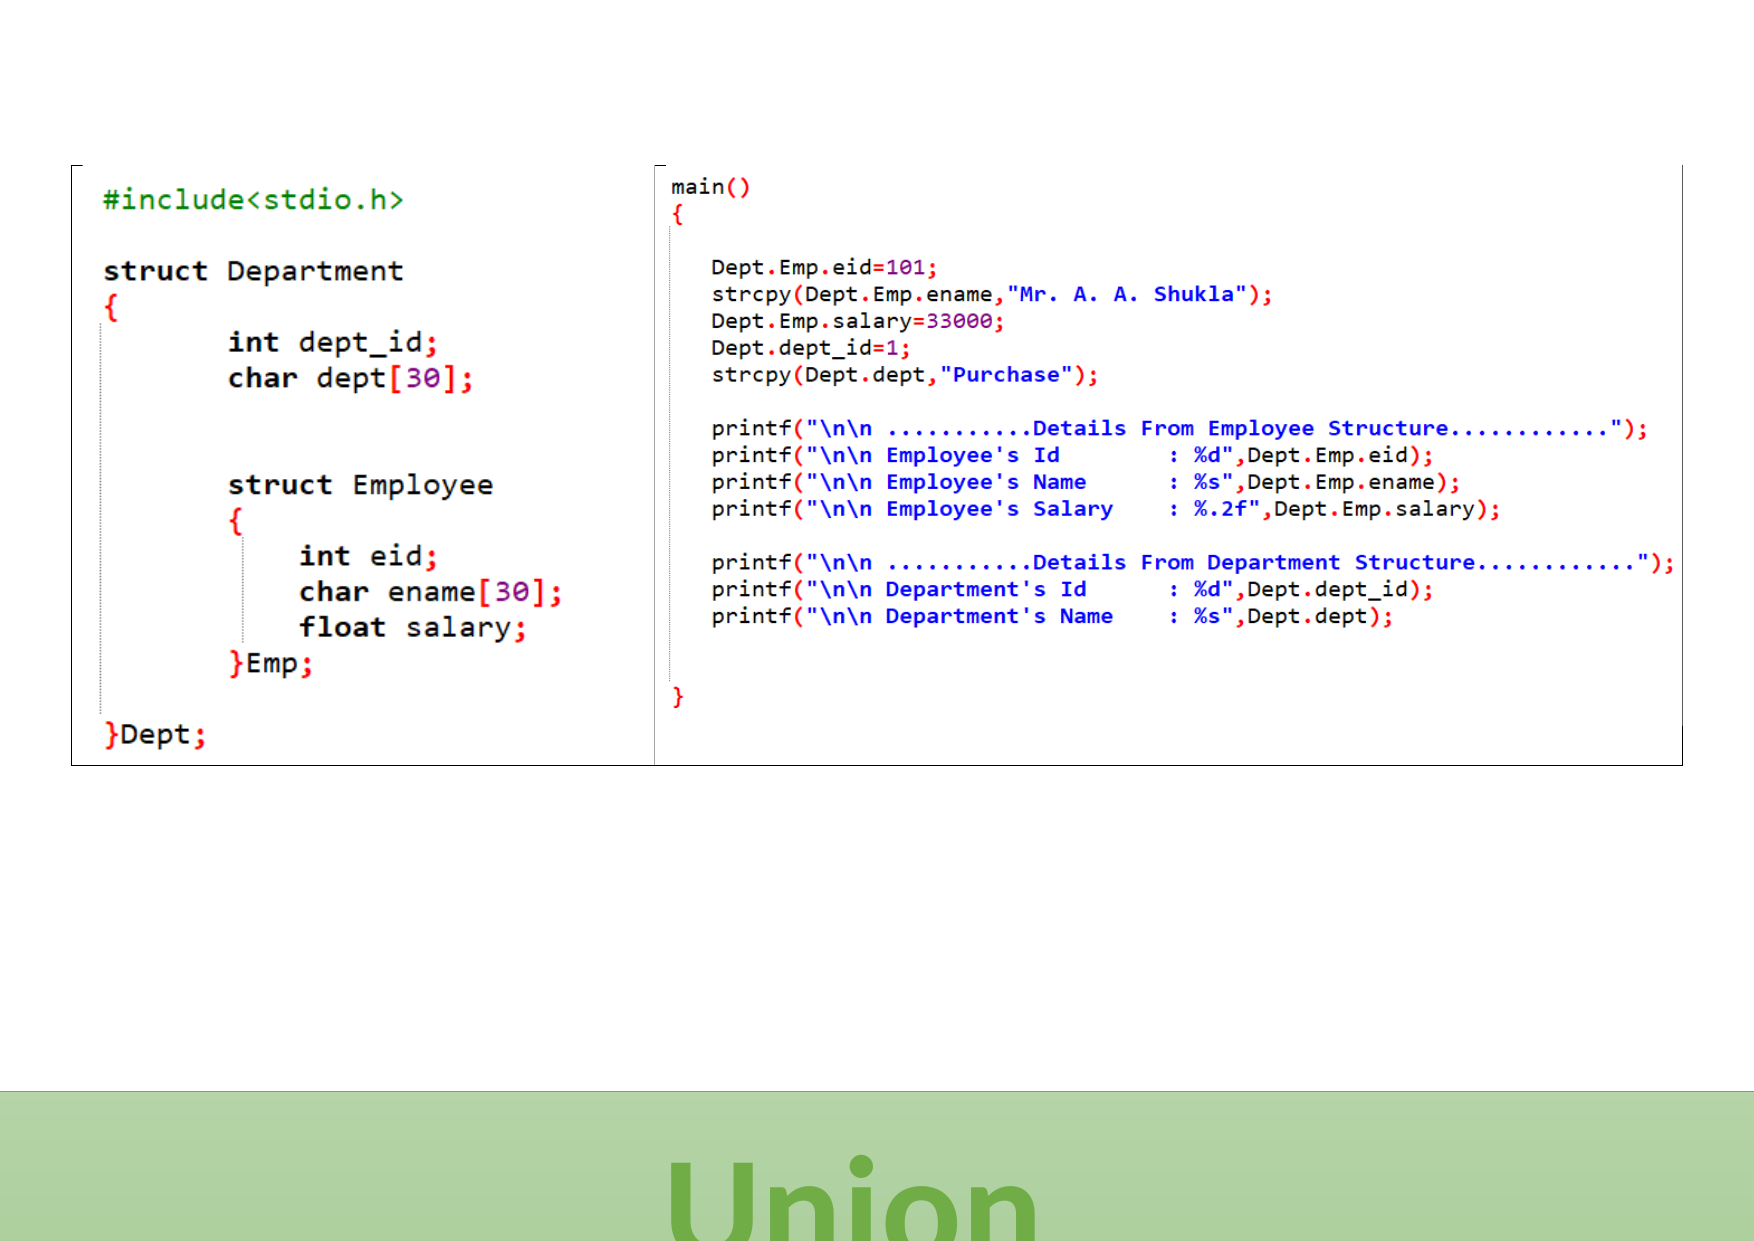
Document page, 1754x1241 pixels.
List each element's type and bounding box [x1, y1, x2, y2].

table_header [655, 166, 1682, 765]
picture [666, 165, 1683, 726]
picture [82, 165, 655, 765]
table_header [72, 166, 82, 765]
